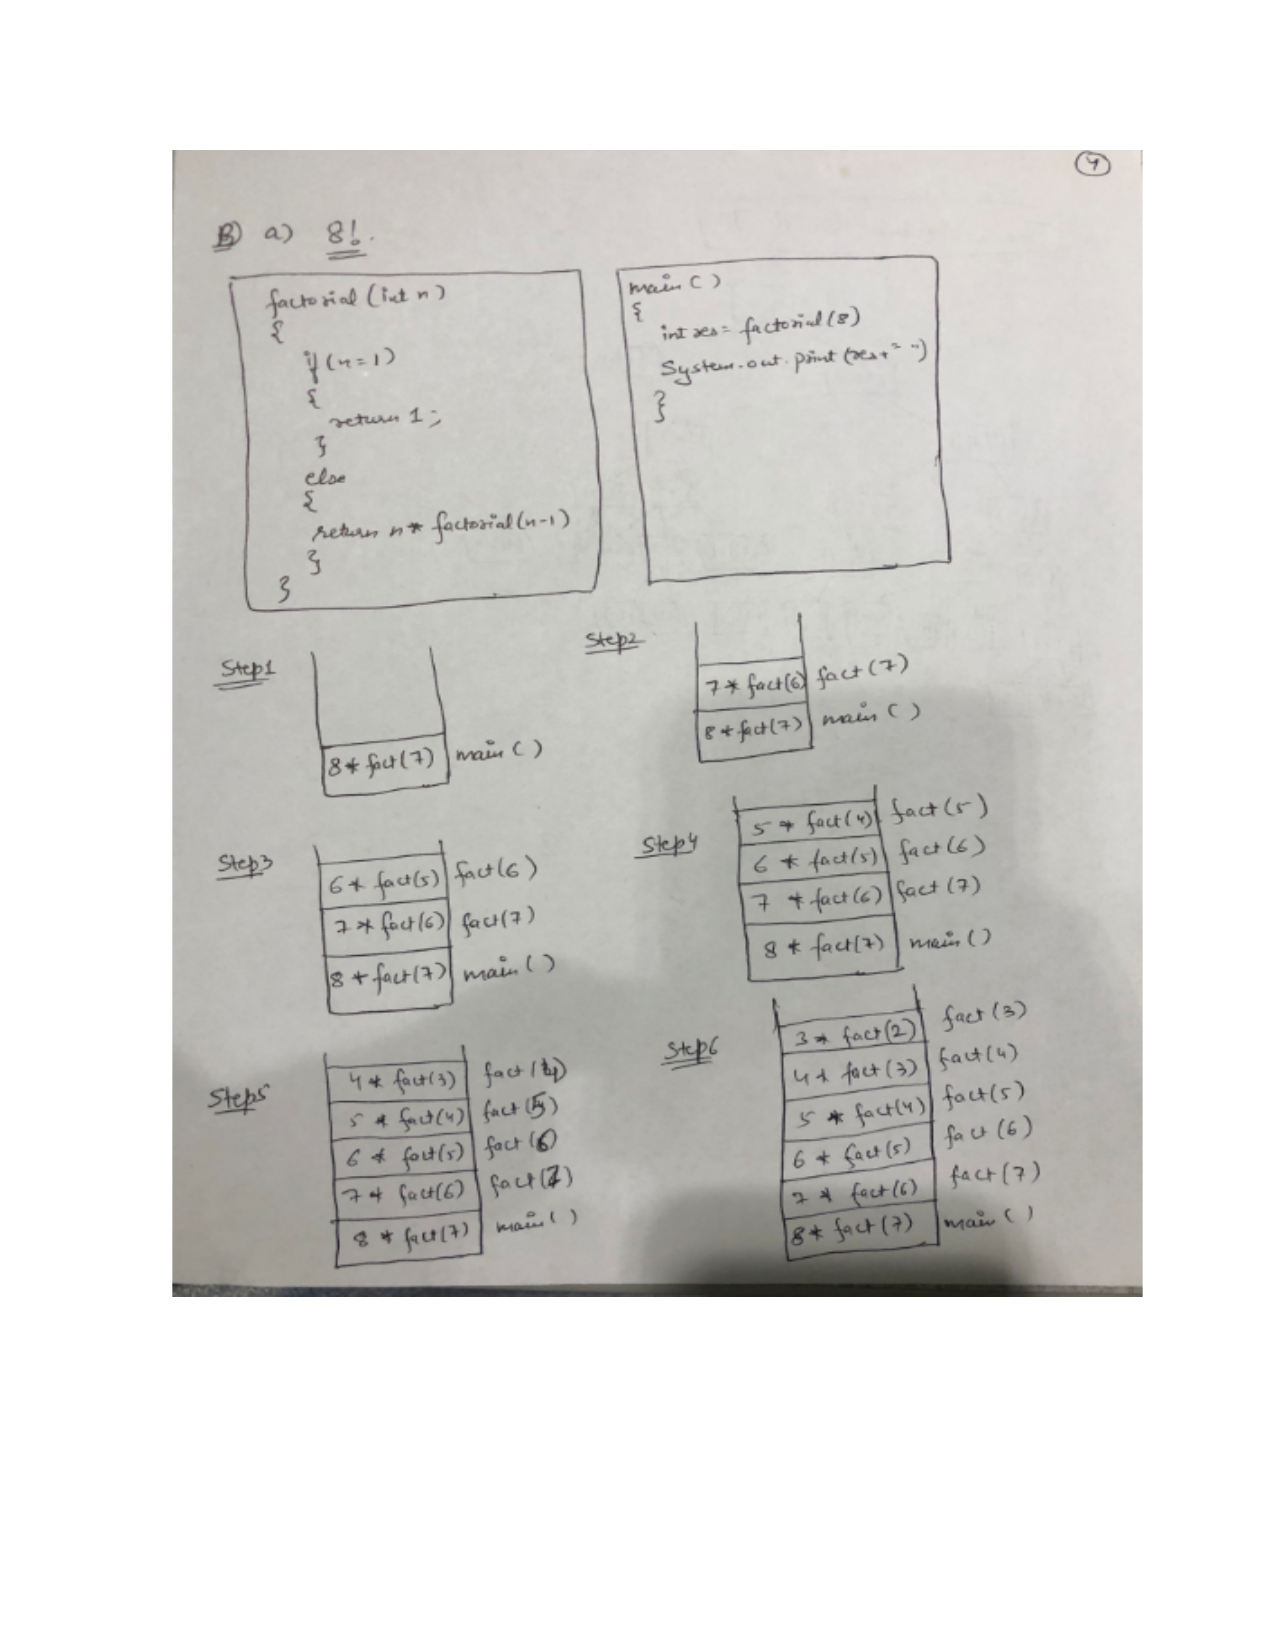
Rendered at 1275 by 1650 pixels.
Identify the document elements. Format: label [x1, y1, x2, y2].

picture [172, 150, 1143, 1297]
